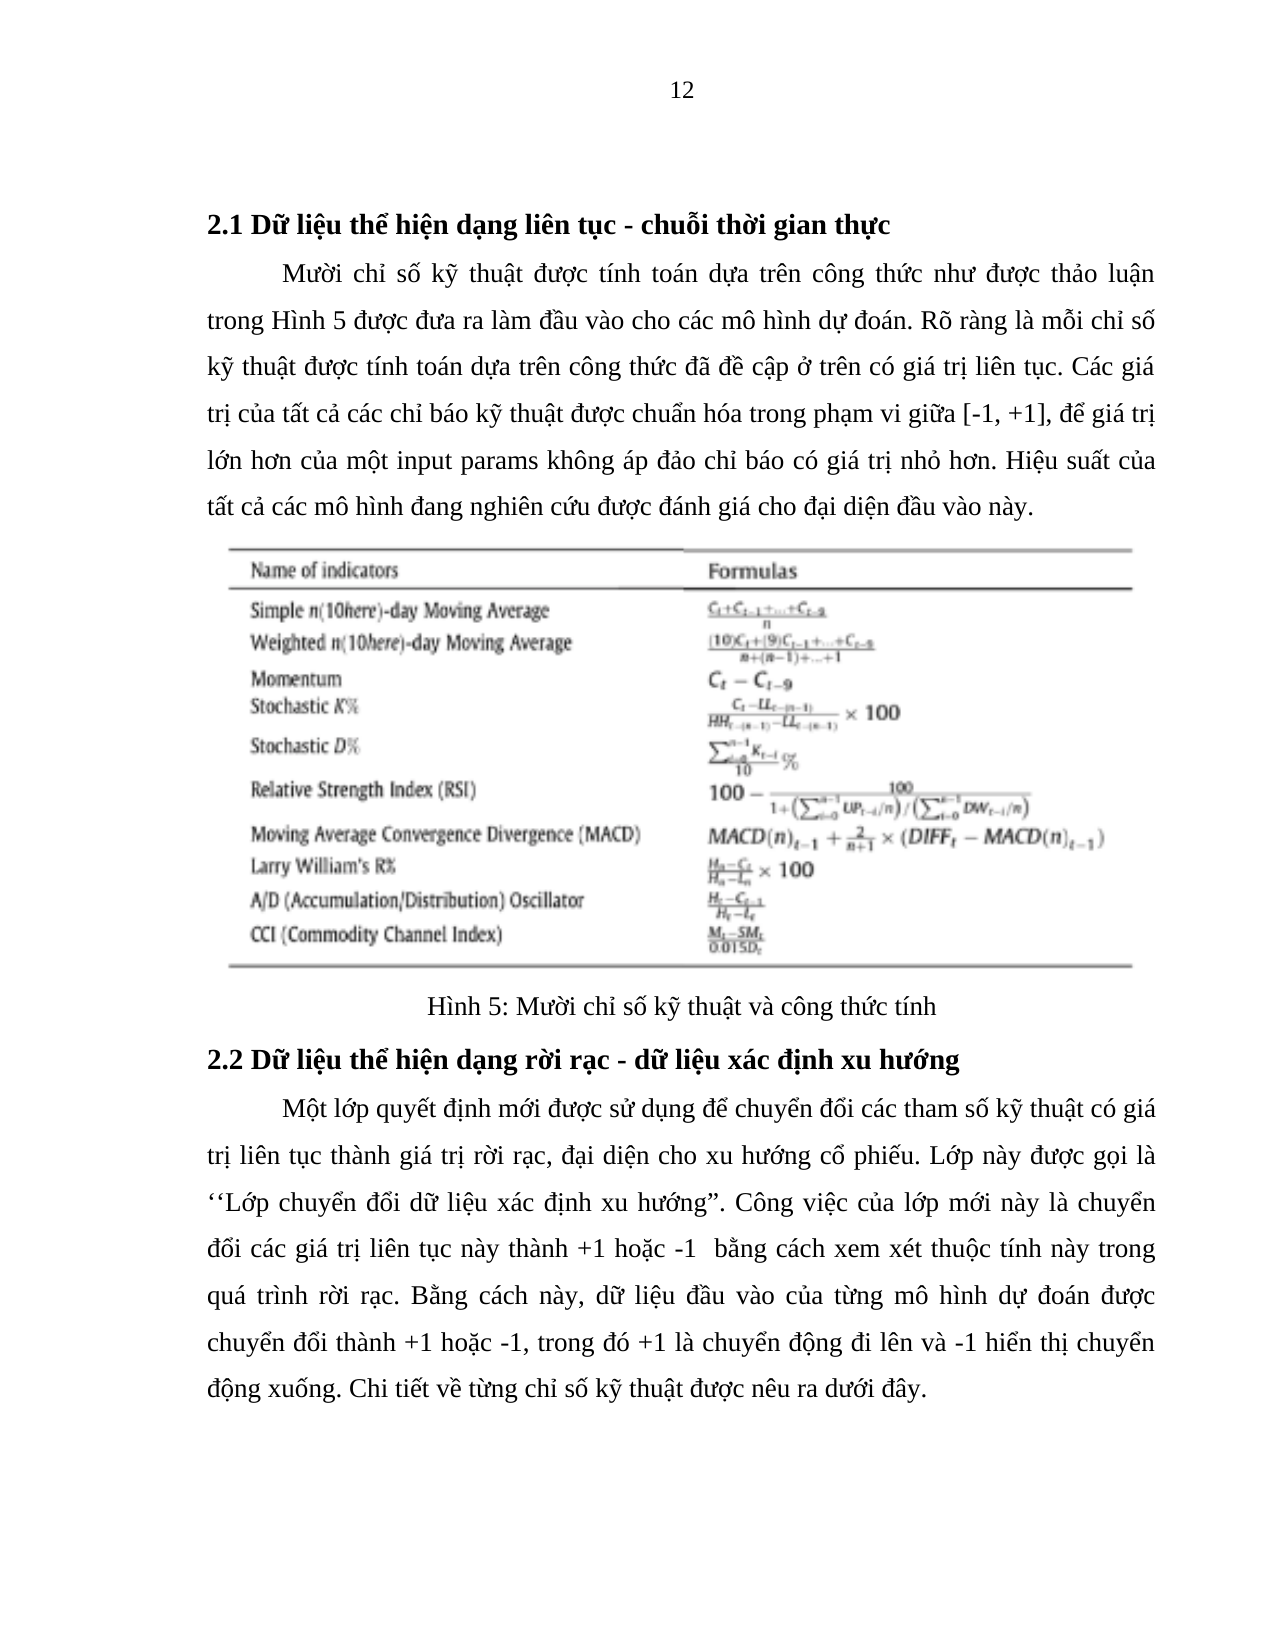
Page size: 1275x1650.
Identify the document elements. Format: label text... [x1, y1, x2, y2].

text 2.1 Dữ liệu thể hiện dạng liên tục - chuỗi thời gian thực [207, 207, 1157, 240]
text Mười chỉ số kỹ thuật được tính toán dựa trên công thức như được thảo luận trong Hình 5 được đưa ra làm đầu vào cho các mô hình dự đoán. Rõ ràng là mỗi chỉ số kỹ thuật được tính toán dựa trên công thức đã đề cập ở trên có giá trị liên tục. Các giá trị của tất cả các chỉ báo kỹ thuật được chuẩn hóa trong phạm vi giữa [-1, +1], để giá trị lớn hơn của một input params không áp đảo chỉ báo có giá trị nhỏ hơn. Hiệu suất của tất cả các mô hình đang nghiên cứu được đánh giá cho đại diện đầu vào này. [207, 257, 1157, 522]
text 2.2 Dữ liệu thể hiện dạng rời rạc - dữ liệu xác định xu hướng [207, 1042, 1157, 1076]
text Hình 5: Mười chỉ số kỹ thuật và công thức tính [207, 990, 1157, 1021]
text Một lớp quyết định mới được sử dụng để chuyển đổi các tham số kỹ thuật có giá trị liên tục thành giá trị rời rạc, đại diện cho xu hướng cổ phiếu. Lớp này được gọi là ‘‘Lớp chuyển đổi dữ liệu xác định xu hướng”. Công việc của lớp mới này là chuyển đổi các giá trị liên tục này thành +1 hoặc -1 bằng cách xem xét thuộc tính này trong quá trình rời rạc. Bằng cách này, dữ liệu đầu vào của từng mô hình dự đoán được chuyển đổi thành +1 hoặc -1, trong đó +1 là chuyển động đi lên và -1 hiển thị chuyển động xuống. Chi tiết về từng chỉ số kỹ thuật được nêu ra dưới đây. [207, 1092, 1157, 1403]
picture [216, 537, 1148, 975]
